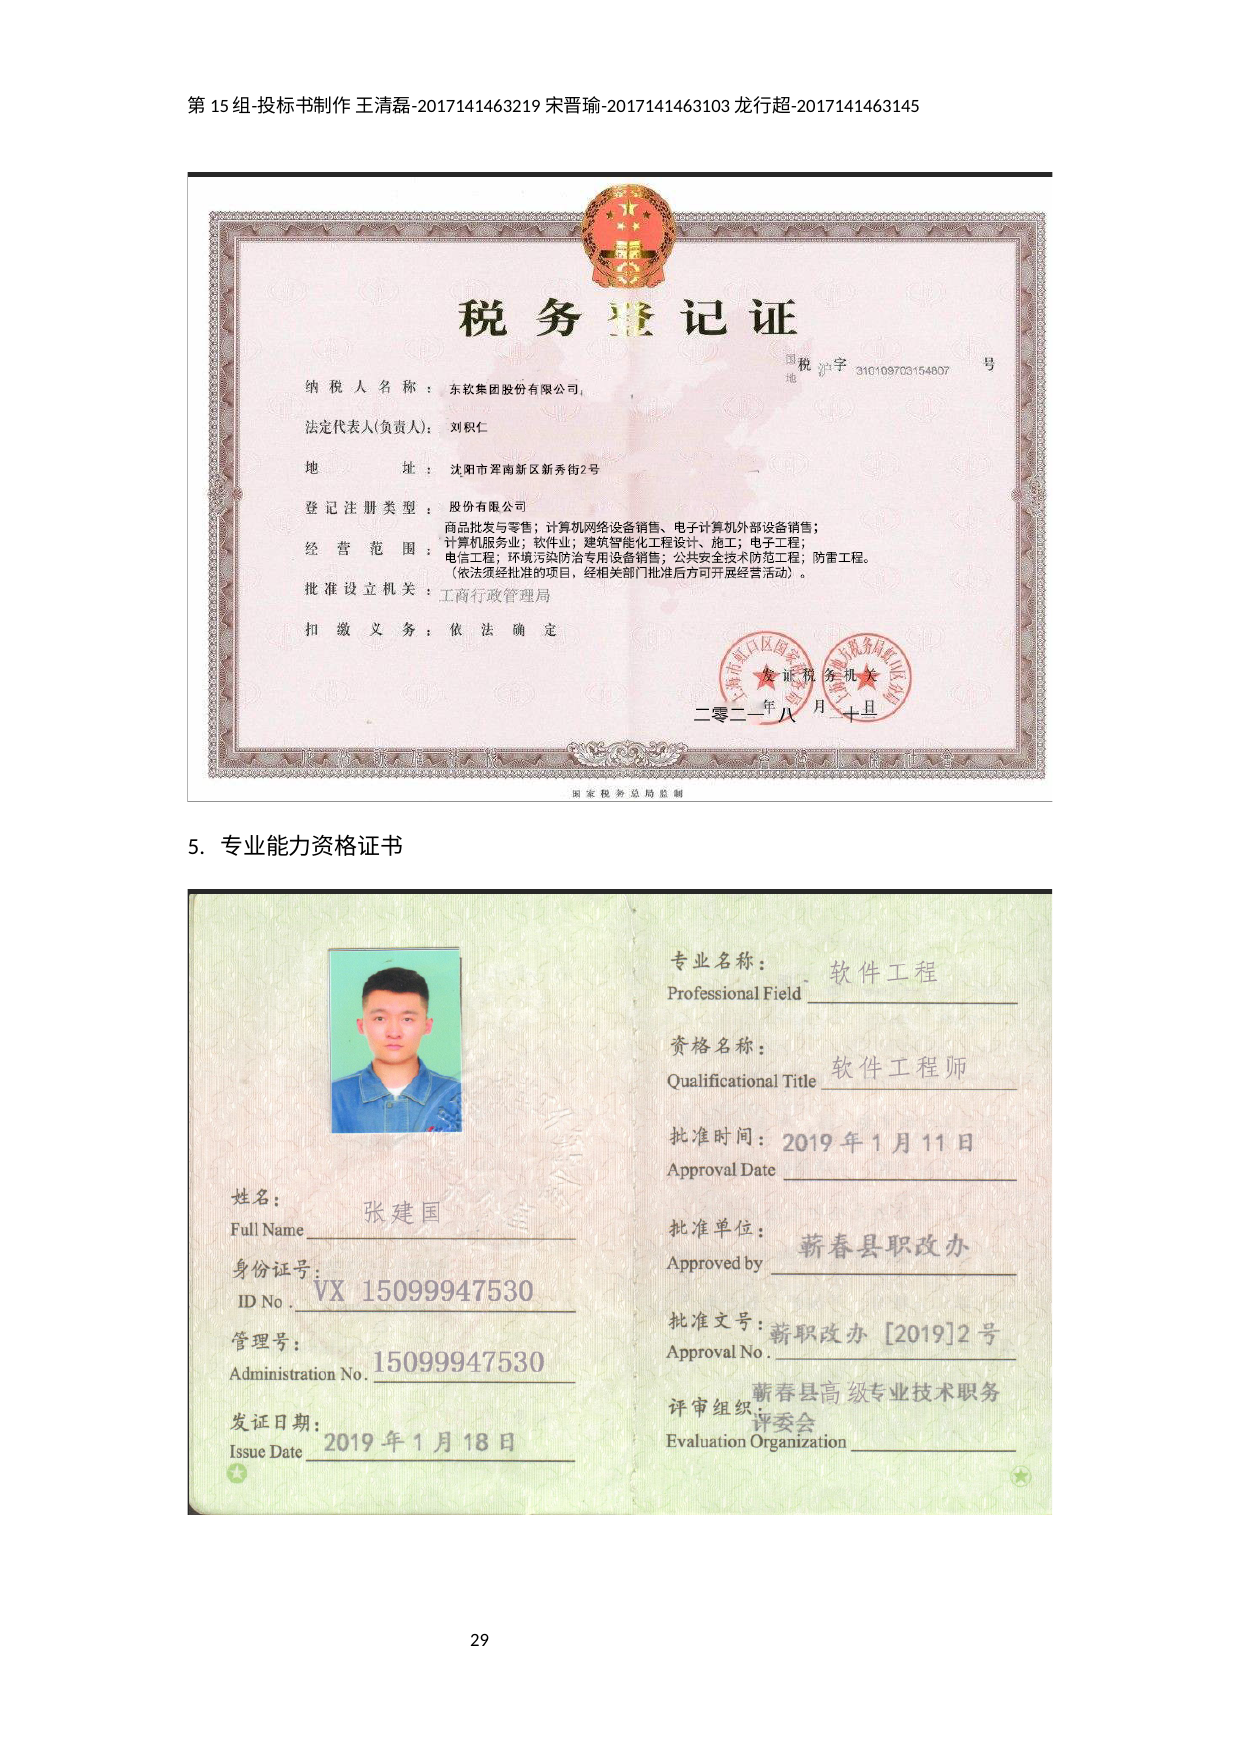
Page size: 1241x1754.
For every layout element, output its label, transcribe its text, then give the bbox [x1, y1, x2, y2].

picture [187, 889, 1053, 1515]
picture [187, 172, 1053, 802]
list 专业能力资格证书 [187, 812, 1053, 877]
